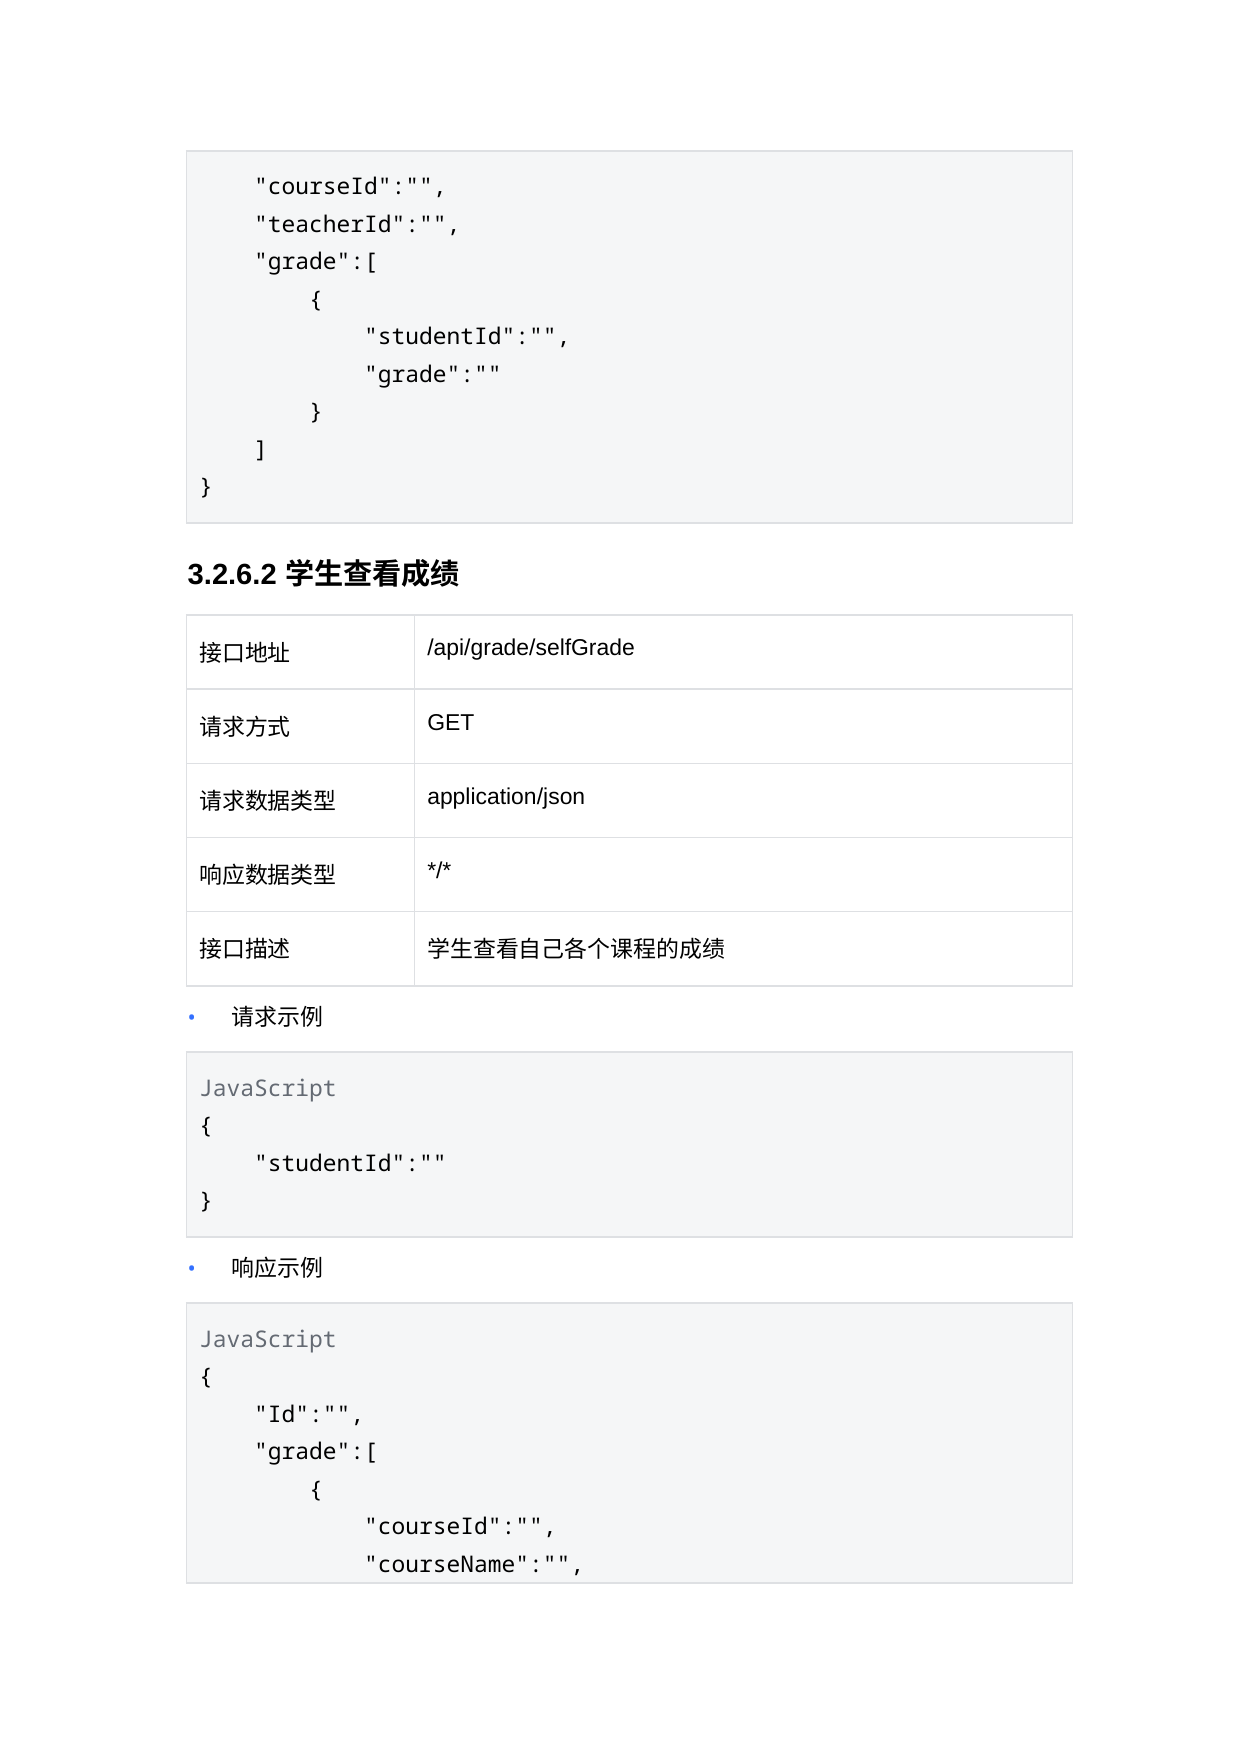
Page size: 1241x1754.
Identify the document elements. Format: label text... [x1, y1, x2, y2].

table_cell GET [415, 690, 1072, 762]
table_cell application/json [415, 764, 1072, 837]
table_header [187, 152, 1072, 522]
table_cell 请求数据类型 [187, 764, 414, 837]
table_cell */* [415, 838, 1072, 911]
text 3.2.6.2 学生查看成绩 [187, 551, 1053, 593]
table_cell 接口描述 [187, 912, 414, 985]
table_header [187, 1304, 1072, 1582]
table_cell 请求方式 [187, 690, 414, 762]
table_cell 响应数据类型 [187, 838, 414, 911]
list 请求示例 [187, 999, 1053, 1032]
table_header JavaScript { "studentId":"" } [187, 1053, 1072, 1236]
list 响应示例 [187, 1250, 1053, 1283]
table_cell 学生查看自己各个课程的成绩 [415, 912, 1072, 985]
table_header 接口地址 [187, 616, 414, 688]
table_header /api/grade/selfGrade [415, 616, 1072, 688]
